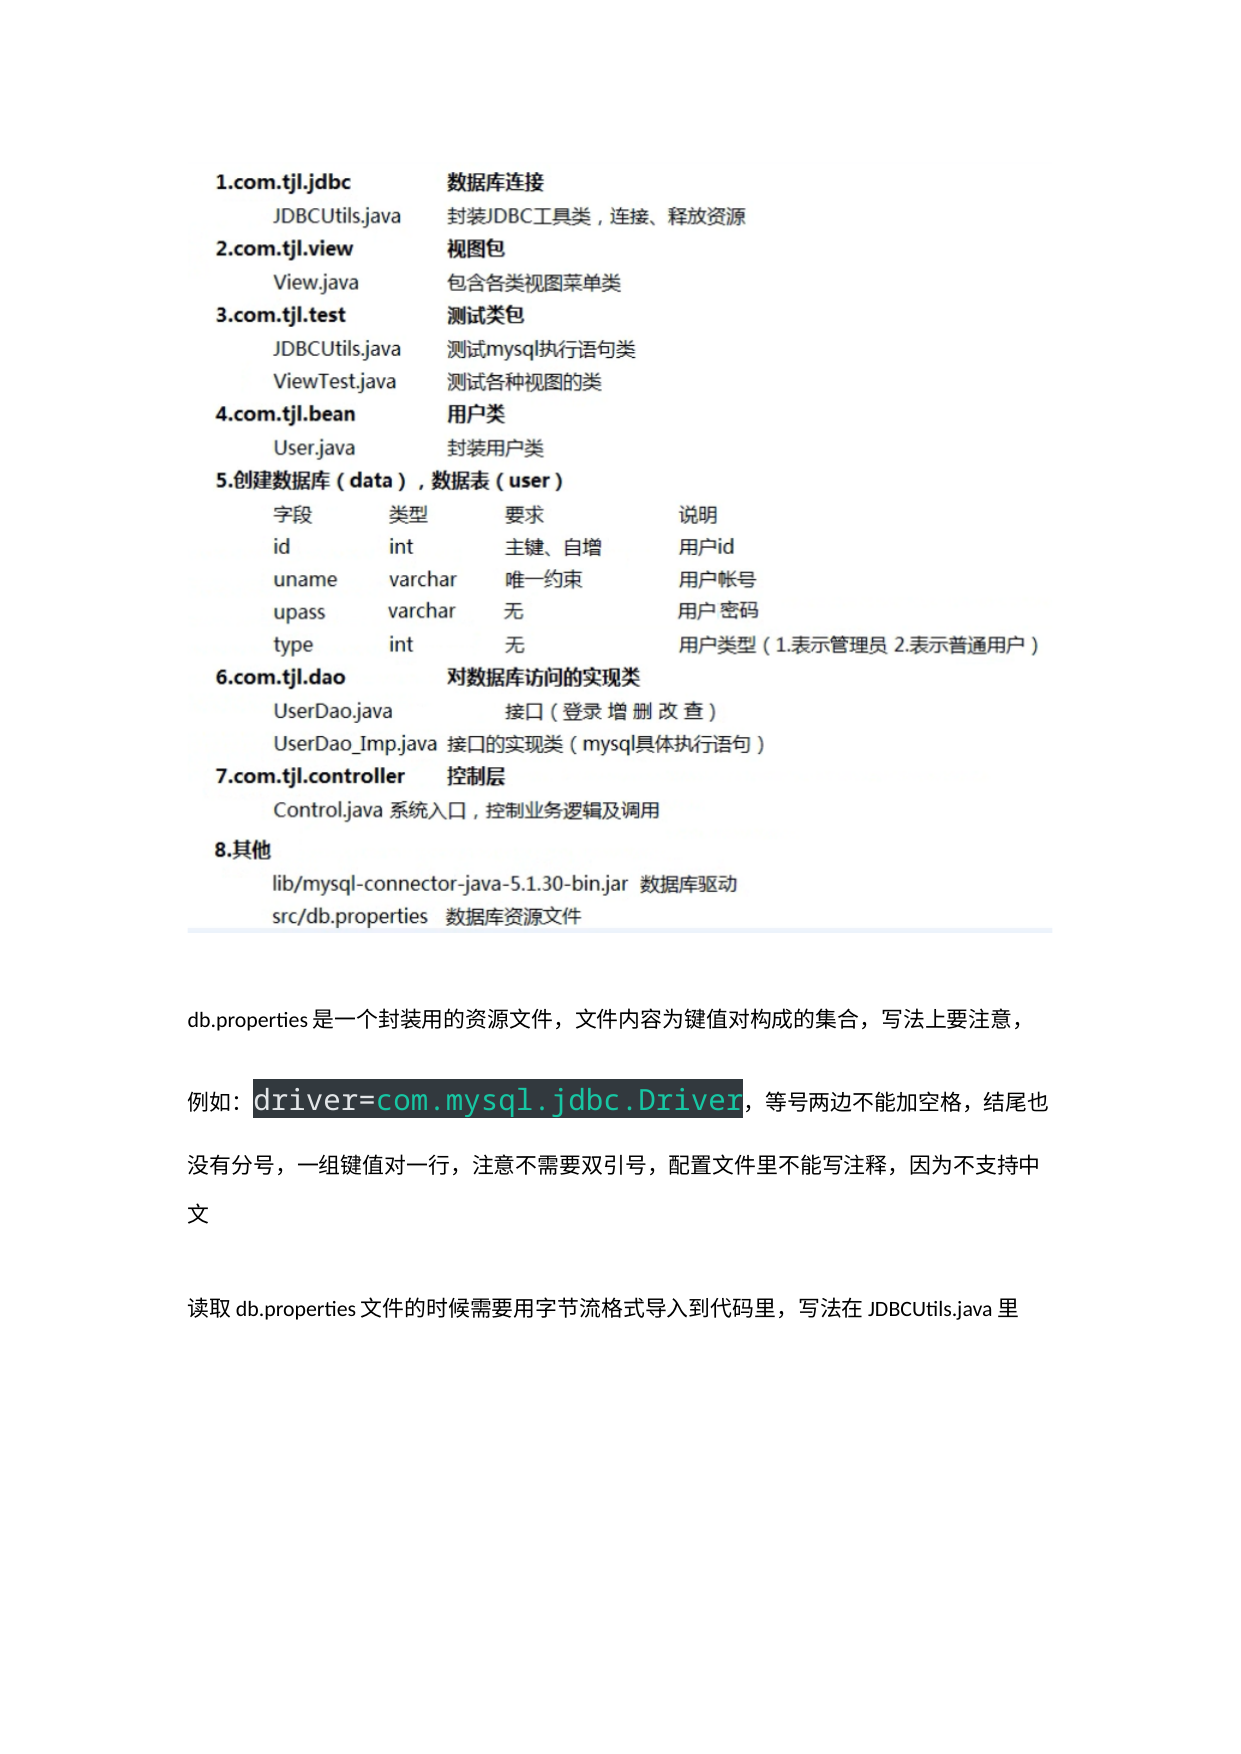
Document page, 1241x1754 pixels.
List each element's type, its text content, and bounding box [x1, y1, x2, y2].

text 读取db.properties文件的时候需要用字节流格式导入到代码里，写法在JDBCUtils.java里 [187, 1290, 1053, 1323]
text db.properties是一个封装用的资源文件，文件内容为键值对构成的集合，写法上要注意，例如：driver=com.mysql.jdbc.Driver，等号两边不能加空格，结尾也没有分号，一组键值对一行，注意不需要双引号，配置文件里不能写注释，因为不支持中文 [187, 1001, 1053, 1229]
picture [187, 162, 1053, 933]
